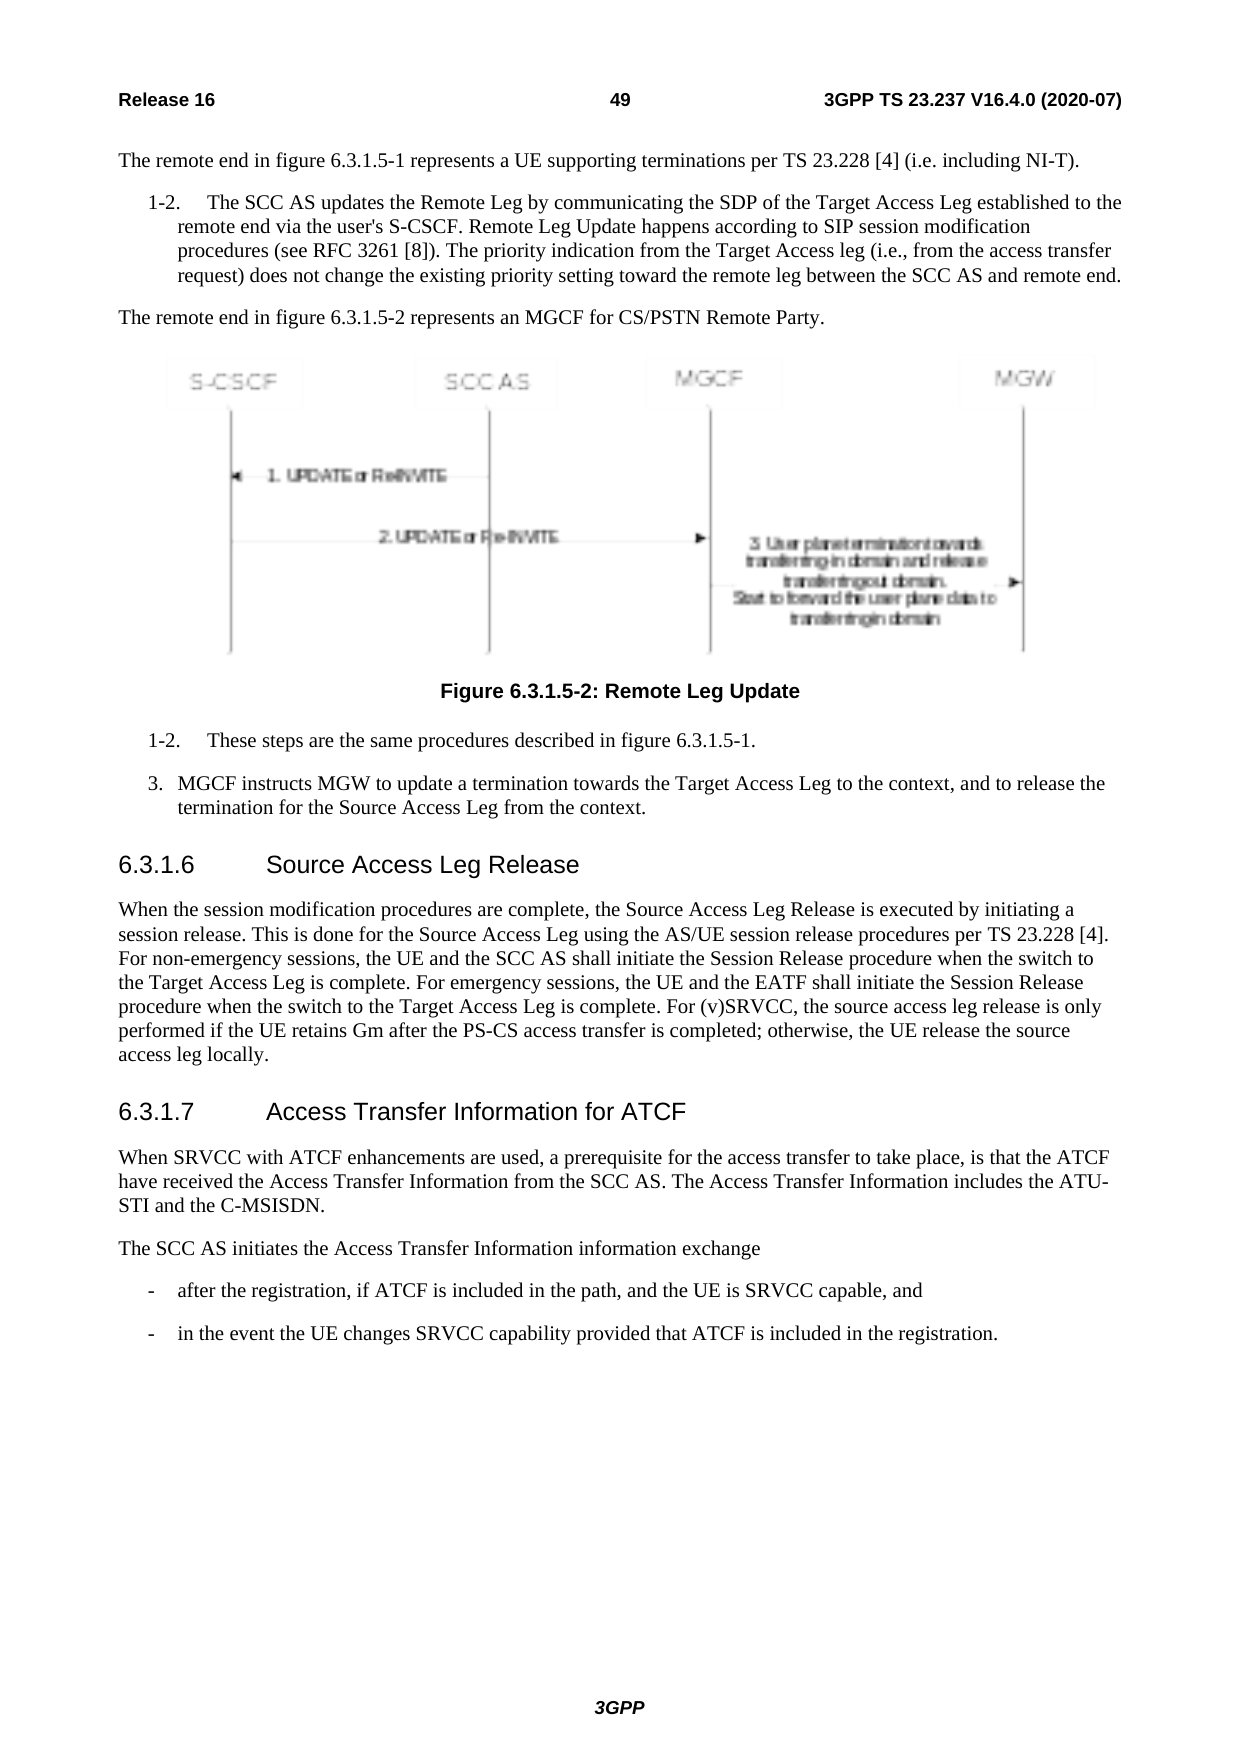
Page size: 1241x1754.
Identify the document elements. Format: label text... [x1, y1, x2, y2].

text - in the event the UE changes SRVCC capability provided that ATCF is included in the registration. [148, 1321, 1122, 1345]
text 1-2. The SCC AS updates the Remote Leg by communicating the SDP of the Target Access Leg established to the remote end via the user's S-CSCF. Remote Leg Update happens according to SIP session modification procedures (see RFC 3261 [8]). The priority indication from the Target Access leg (i.e., from the access transfer request) does not change the existing priority setting toward the remote leg between the SCC AS and remote end. [148, 190, 1122, 287]
text The remote end in figure 6.3.1.5-2 represents an MGCF for CS/PSTN Remote Party. [118, 305, 1122, 329]
text 1-2. These steps are the same procedures described in figure 6.3.1.5-1. [148, 728, 1122, 752]
text When the session modification procedures are complete, the Source Access Leg Release is executed by initiating a session release. This is done for the Source Access Leg using the AS/UE session release procedures per TS 23.228 [4]. For non-emergency sessions, the UE and the SCC AS shall initiate the Session Release procedure when the switch to the Target Access Leg is complete. For emergency sessions, the UE and the EATF shall initiate the Session Release procedure when the switch to the Target Access Leg is complete. For (v)SRVCC, the source access leg release is only performed if the UE retains Gm after the PS-CS access transfer is completed; otherwise, the UE release the source access leg locally. [118, 897, 1122, 1066]
text - after the registration, if ATCF is included in the path, and the UE is SRVCC capable, and [148, 1278, 1122, 1302]
text When SRVCC with ATCF enhancements are used, a prerequisite for the access transfer to take place, is that the ATCF have received the Access Transfer Information from the SCC AS. The Access Transfer Information includes the ATU-STI and the C-MSISDN. [118, 1144, 1122, 1217]
text Figure 6.3.1.5-2: Remote Leg Update [118, 679, 1122, 703]
text 3. MGCF instructs MGW to update a termination towards the Target Access Leg to the context, and to release the termination for the Source Access Leg from the context. [148, 771, 1122, 819]
subtitle 6.3.1.7 Access Transfer Information for ATCF [118, 1097, 1122, 1126]
subtitle 6.3.1.6 Source Access Leg Release [118, 850, 1122, 879]
text The remote end in figure 6.3.1.5-1 represents a UE supporting terminations per TS 23.228 [4] (i.e. including NI-T). [118, 147, 1122, 172]
text The SCC AS initiates the Access Transfer Information information exchange [118, 1236, 1122, 1259]
